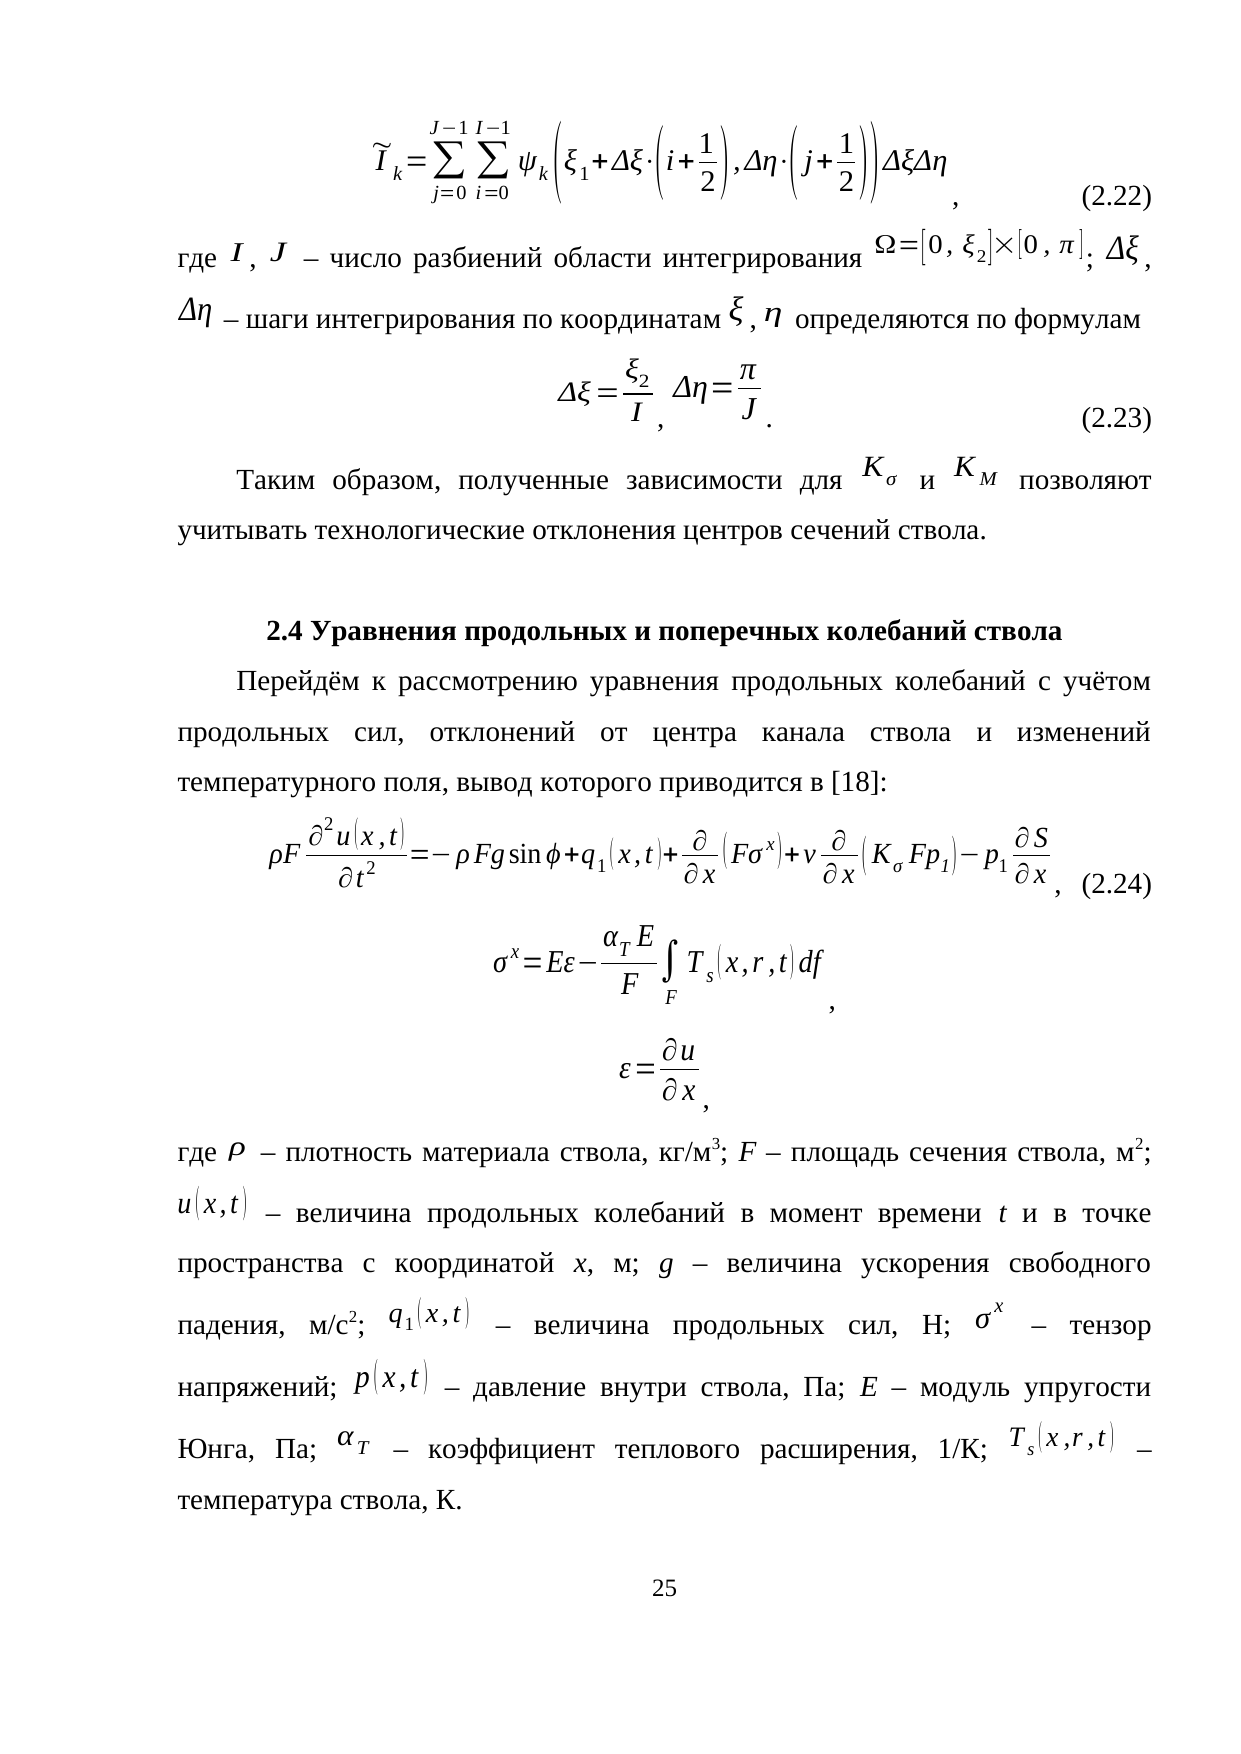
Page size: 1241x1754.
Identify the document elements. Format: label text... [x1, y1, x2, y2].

subtitle 2.4 Уравнения продольных и поперечных колебаний ствола [177, 613, 1152, 647]
text где , – число разбиений области интегрирования ; , – шаги интегрирования по координатам , определяются по формулам [177, 228, 1152, 335]
text , . (2.23) [177, 352, 1152, 433]
text , [177, 1032, 1152, 1114]
text , (2.24) [177, 814, 1152, 900]
text , (2.22) [177, 118, 1152, 212]
text где – плотность материала ствола, кг/м3; F – площадь сечения ствола, м2; – величина продольных колебаний в момент времени t и в точке пространства с координатой x, м; g – величина ускорения свободного падения, м/с2; – величина продольных сил, Н; – тензор напряжений; – давление внутри ствола, Па; E – модуль упругости Юнга, Па; – коэффициент теплового расширения, 1/К; – температура ствола, К. [177, 1131, 1152, 1515]
text Таким образом, полученные зависимости для и позволяют учитывать технологические отклонения центров сечений ствола. [177, 450, 1152, 546]
text Перейдём к рассмотрению уравнения продольных колебаний с учётом продольных сил, отклонений от центра канала ствола и изменений температурного поля, вывод которого приводится в [18]: [177, 663, 1152, 797]
text , [177, 917, 1152, 1016]
